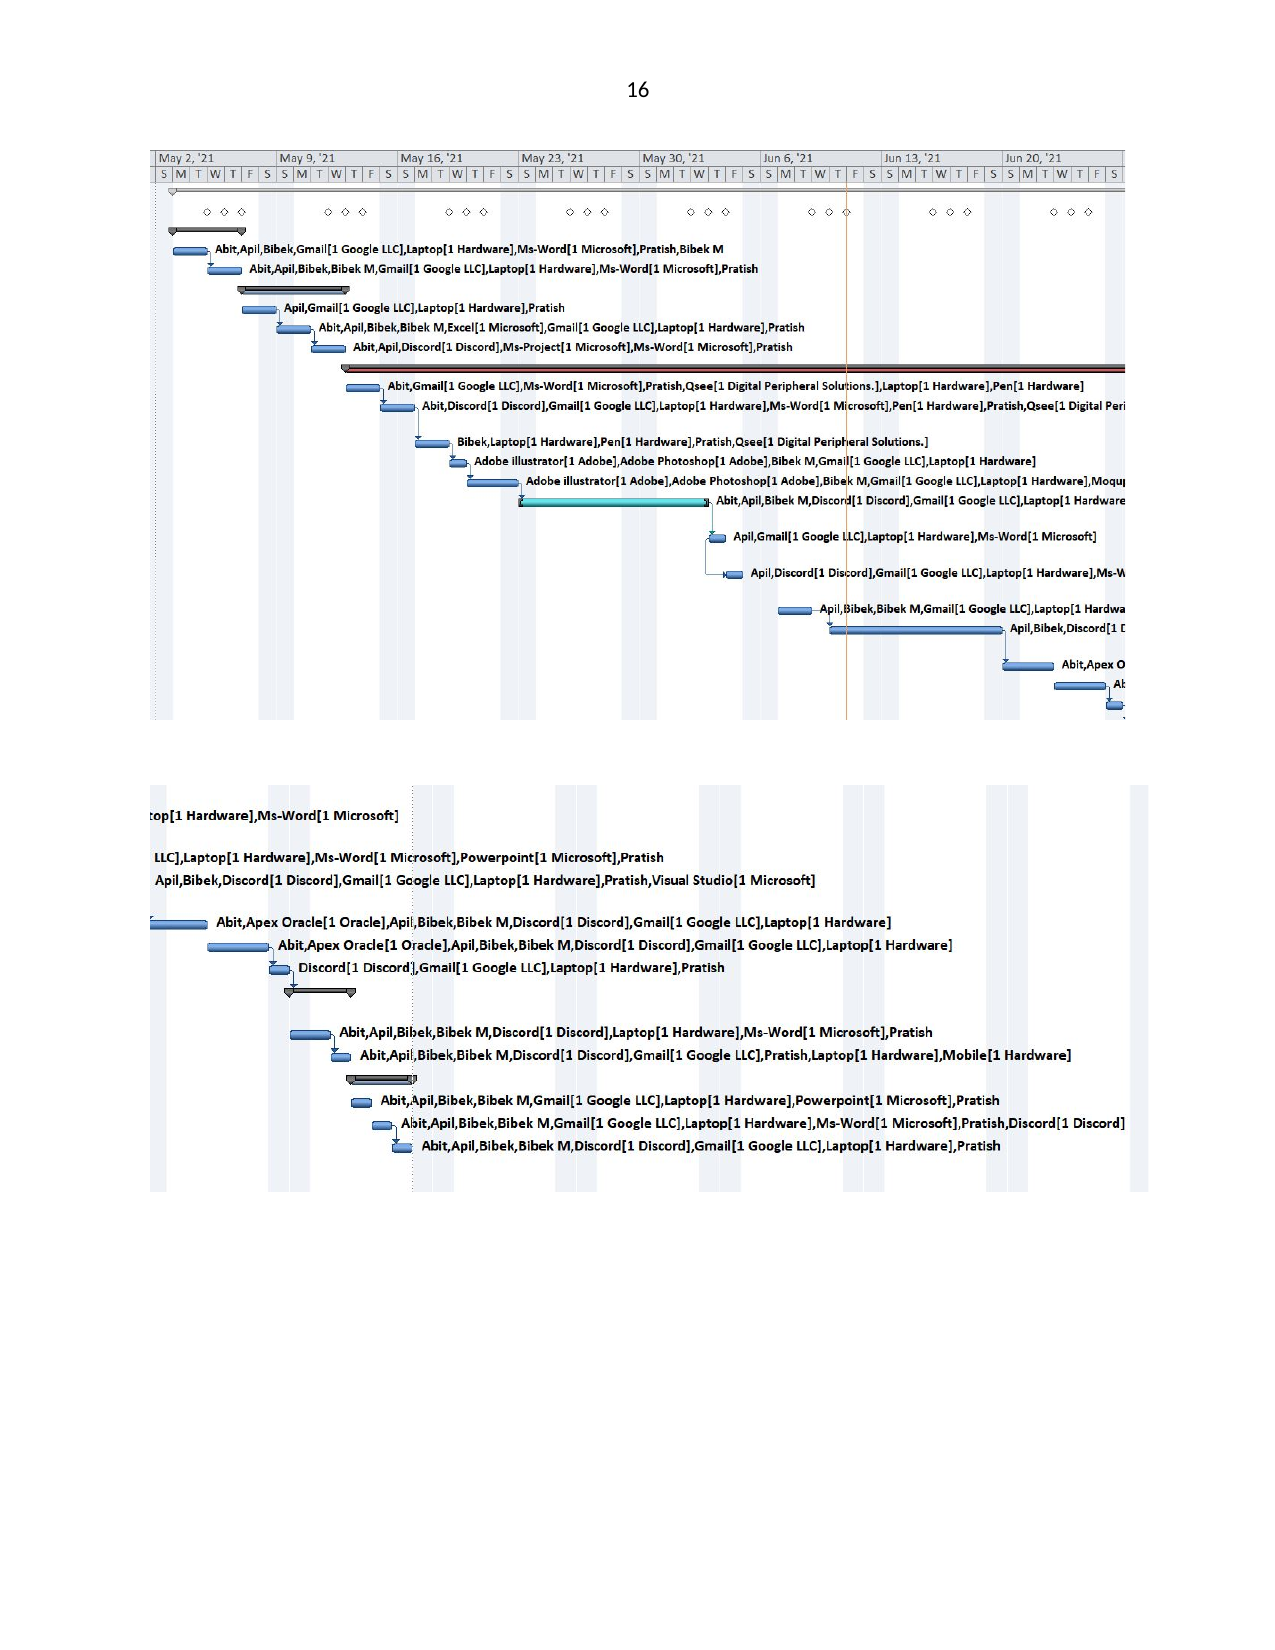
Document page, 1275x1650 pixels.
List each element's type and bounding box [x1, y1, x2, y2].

picture [150, 785, 1149, 1192]
picture [150, 150, 1125, 720]
